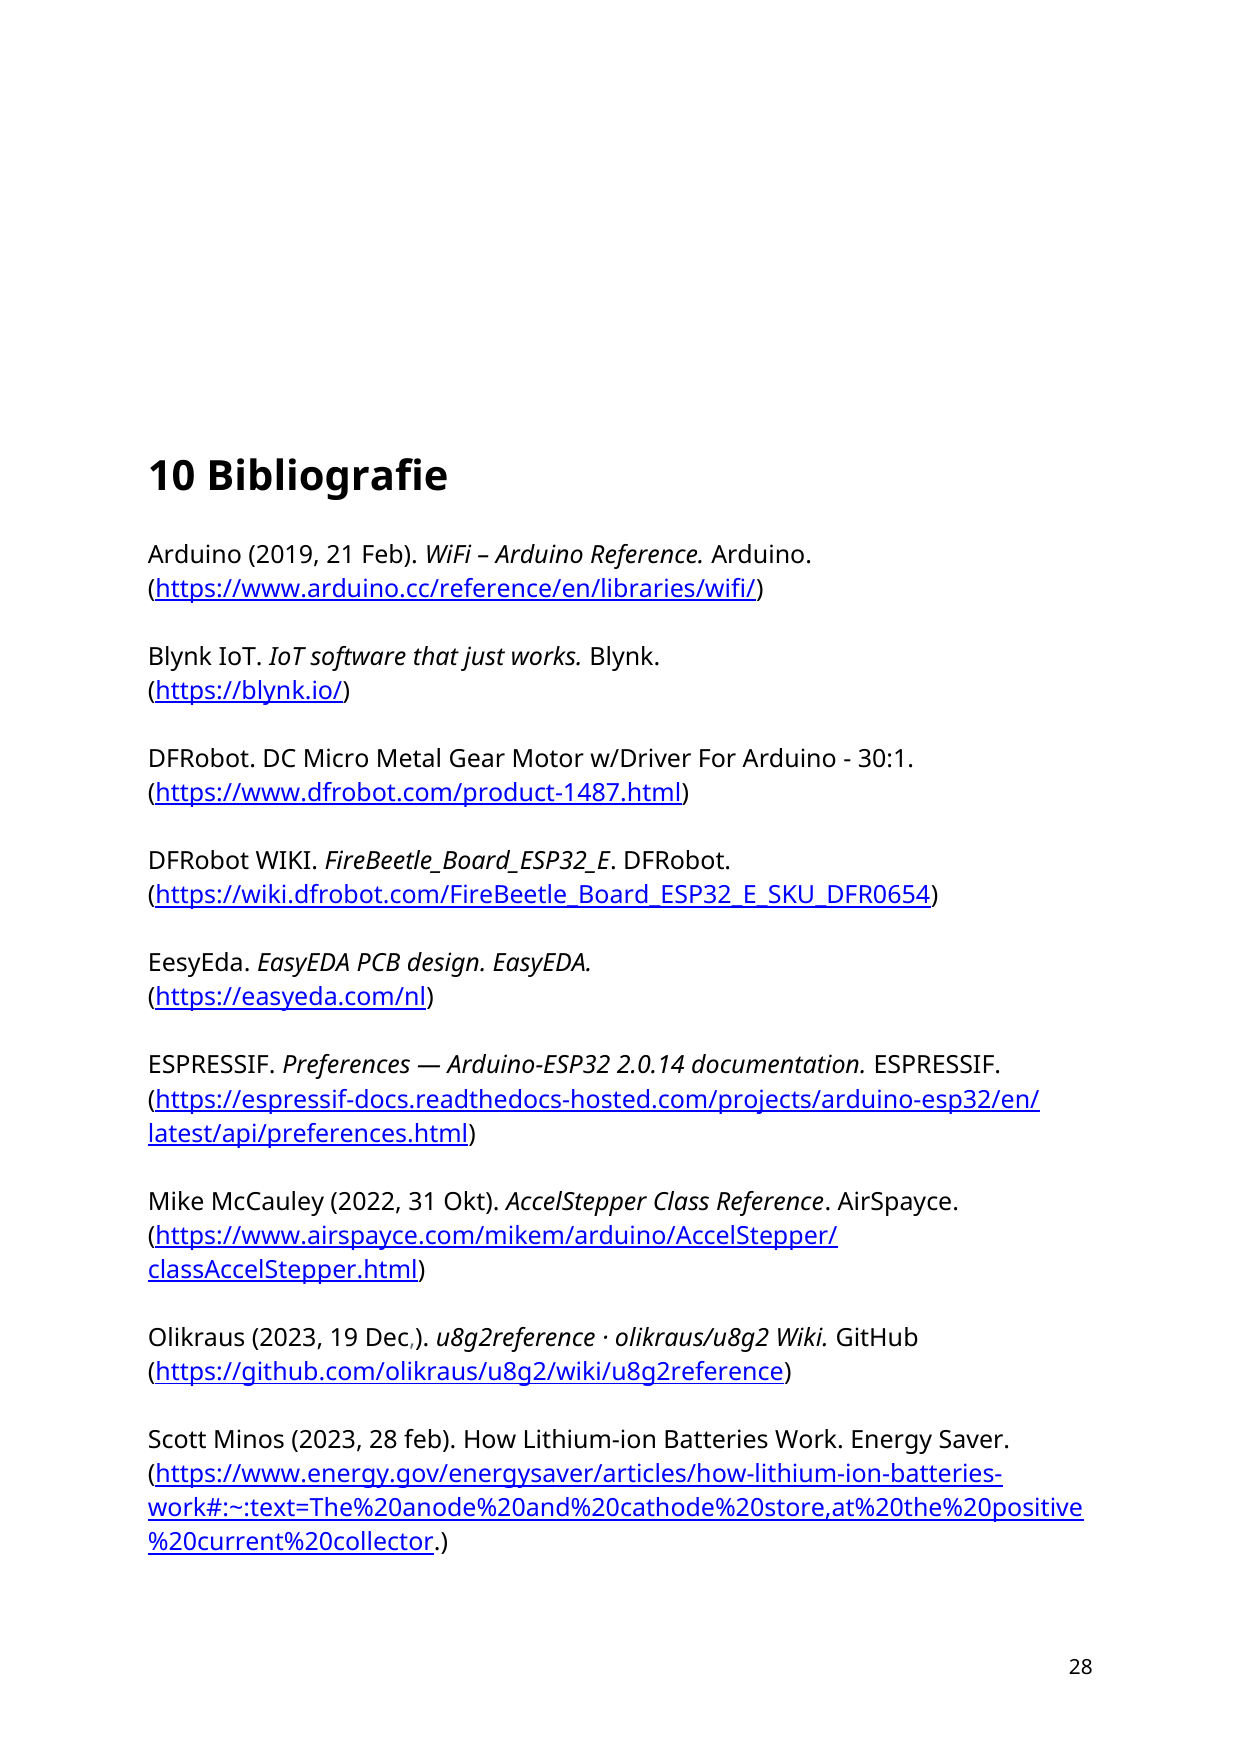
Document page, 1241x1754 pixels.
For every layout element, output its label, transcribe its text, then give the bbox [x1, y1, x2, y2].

text (https://blynk.io/) [148, 672, 1093, 707]
text (https://www.airspayce.com/mikem/arduino/AccelStepper/classAccelStepper.html) [148, 1217, 1093, 1286]
text (https://www.energy.gov/energysaver/articles/how-lithium-ion-batteries-work#:~:text=The%20anode%20and%20cathode%20store,at%20the%20positive%20current%20collector.) [148, 1456, 1093, 1558]
subtitle 10 Bibliografie [148, 445, 1093, 502]
text (https://github.com/olikraus/u8g2/wiki/u8g2reference) [148, 1354, 1093, 1388]
text Olikraus (2023, 19 Dec,). u8g2reference · olikraus/u8g2 Wiki. GitHub [148, 1320, 1093, 1354]
text Scott Minos (2023, 28 feb). How Lithium-ion Batteries Work. Energy Saver. [148, 1422, 1093, 1456]
text Mike McCauley (2022, 31 Okt). AccelStepper Class Reference. AirSpayce. [148, 1183, 1093, 1217]
text (https://easyeda.com/nl) [148, 979, 1093, 1013]
text EesyEda. EasyEDA PCB design. EasyEDA. [148, 945, 1093, 979]
text (https://www.arduino.cc/reference/en/libraries/wifi/) [148, 570, 1093, 604]
text Arduino (2019, 21 Feb). WiFi – Arduino Reference. Arduino. [148, 536, 1093, 570]
text DFRobot WIKI. FireBeetle_Board_ESP32_E. DFRobot. (https://wiki.dfrobot.com/FireBeetle_Board_ESP32_E_SKU_DFR0654) [148, 843, 1093, 911]
text Blynk IoT. IoT software that just works. Blynk. [148, 638, 1093, 672]
text DFRobot. DC Micro Metal Gear Motor w/Driver For Arduino - 30:1. (https://www.dfrobot.com/product-1487.html) [148, 741, 1093, 809]
text ESPRESSIF. Preferences — Arduino-ESP32 2.0.14 documentation. ESPRESSIF. [148, 1047, 1093, 1081]
text (https://espressif-docs.readthedocs-hosted.com/projects/arduino-esp32/en/latest/api/preferences.html) [148, 1081, 1093, 1149]
